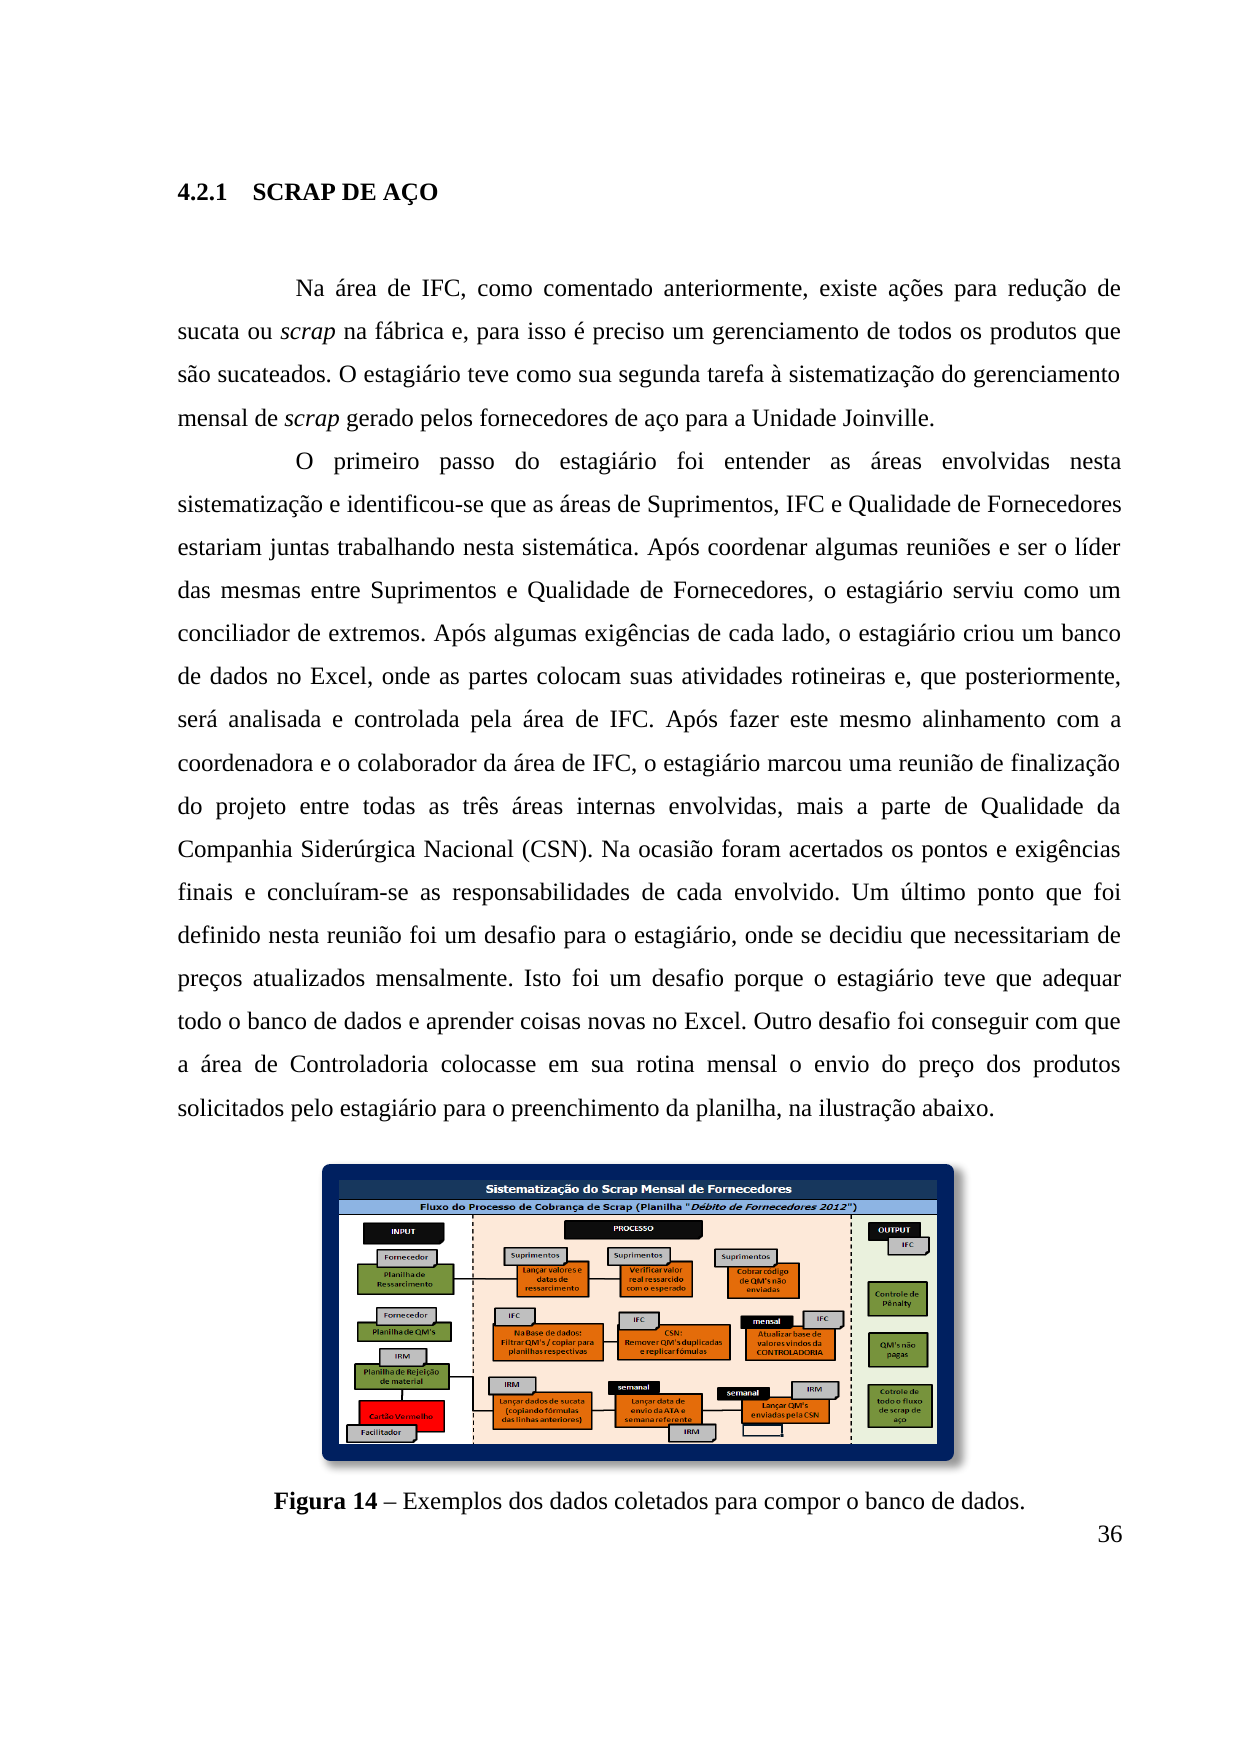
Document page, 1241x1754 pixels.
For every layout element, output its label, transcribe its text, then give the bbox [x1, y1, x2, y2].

text Na área de IFC, como comentado anteriormente, existe ações para redução de sucata ou scrap na fábrica e, para isso é preciso um gerenciamento de todos os produtos que são sucateados. O estagiário teve como sua segunda tarefa à sistematização do gerenciamento mensal de scrap gerado pelos fornecedores de aço para a Unidade Joinville. [177, 273, 1122, 431]
picture [339, 1180, 937, 1444]
text Figura 14 – Exemplos dos dados coletados para compor o banco de dados. [177, 1486, 1122, 1515]
subtitle SCRAP DE AÇO [177, 177, 1122, 206]
text O primeiro passo do estagiário foi entender as áreas envolvidas nesta sistematização e identificou-se que as áreas de Suprimentos, IFC e Qualidade de Fornecedores estariam juntas trabalhando nesta sistemática. Após coordenar algumas reuniões e ser o líder das mesmas entre Suprimentos e Qualidade de Fornecedores, o estagiário serviu como um conciliador de extremos. Após algumas exigências de cada lado, o estagiário criou um banco de dados no Excel, onde as partes colocam suas atividades rotineiras e, que posteriormente, será analisada e controlada pela área de IFC. Após fazer este mesmo alinhamento com a coordenadora e o colaborador da área de IFC, o estagiário marcou uma reunião de finalização do projeto entre todas as três áreas internas envolvidas, mais a parte de Qualidade da Companhia Siderúrgica Nacional (CSN). Na ocasião foram acertados os pontos e exigências finais e concluíram-se as responsabilidades de cada envolvido. Um último ponto que foi definido nesta reunião foi um desafio para o estagiário, onde se decidiu que necessitariam de preços atualizados mensalmente. Isto foi um desafio porque o estagiário teve que adequar todo o banco de dados e aprender coisas novas no Excel. Outro desafio foi conseguir com que a área de Controladoria colocasse em sua rotina mensal o envio do preço dos produtos solicitados pelo estagiário para o preenchimento da planilha, na ilustração abaixo. [177, 446, 1122, 1121]
